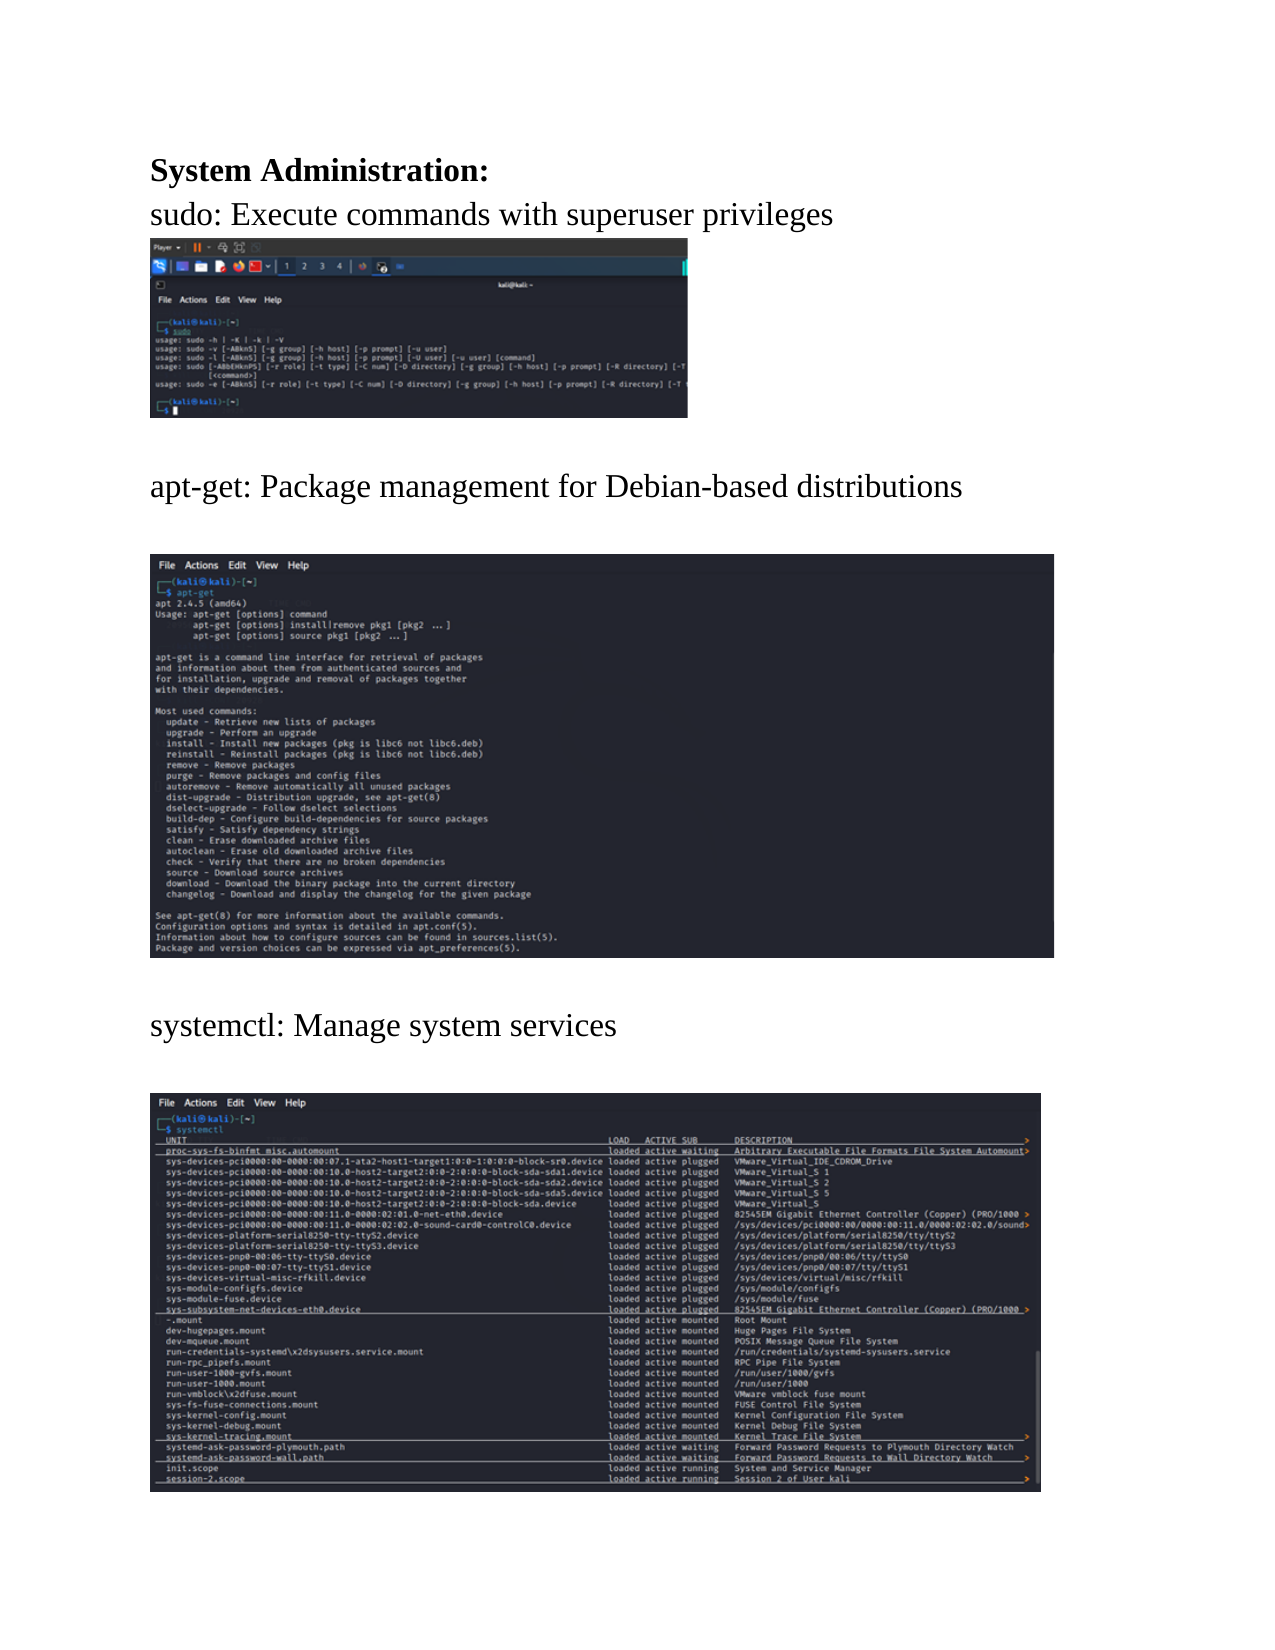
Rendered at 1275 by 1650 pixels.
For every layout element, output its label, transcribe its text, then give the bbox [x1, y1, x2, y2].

text systemctl: Manage system services [150, 1006, 1125, 1044]
picture [150, 1093, 1041, 1492]
picture [150, 554, 1055, 958]
picture [150, 238, 688, 418]
text sudo: Execute commands with superuser privileges [150, 194, 1125, 232]
text apt-get: Package management for Debian-based distributions [150, 466, 1125, 504]
text System Administration: [150, 150, 1125, 188]
